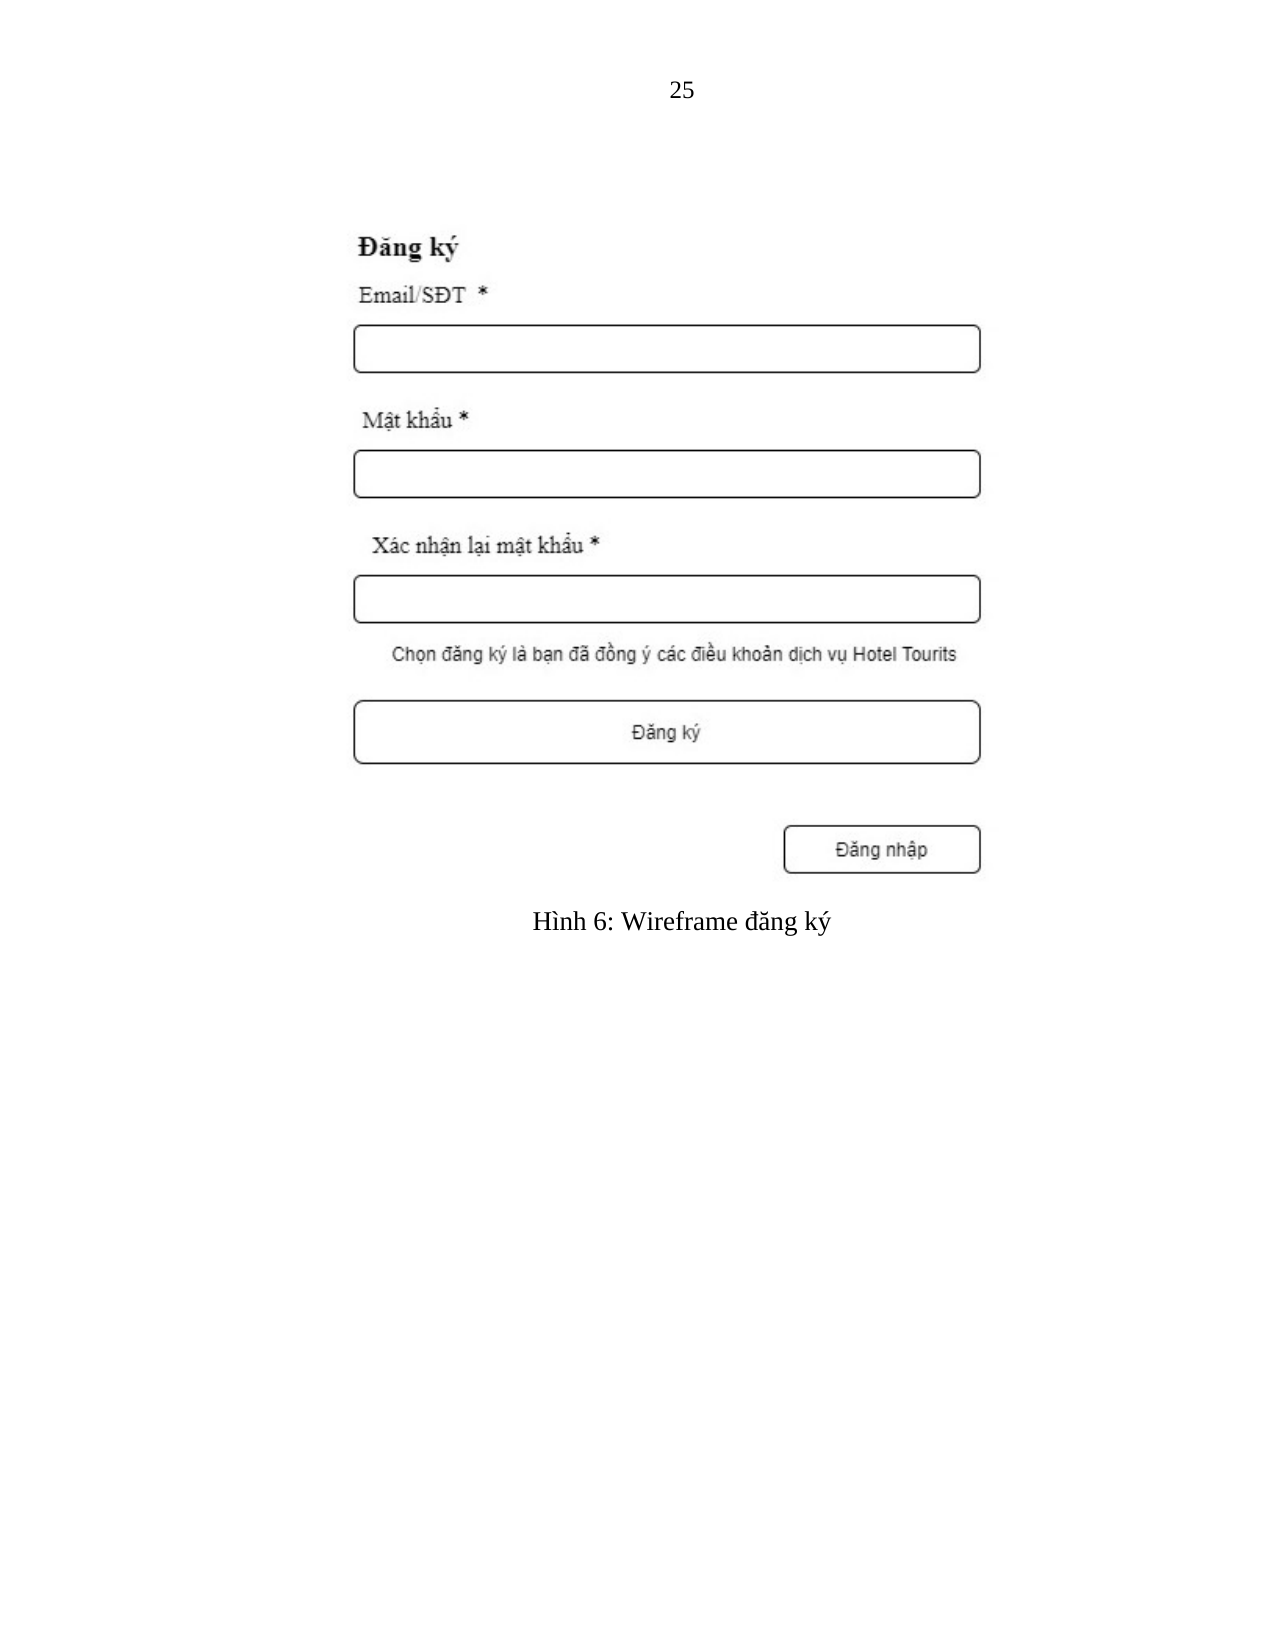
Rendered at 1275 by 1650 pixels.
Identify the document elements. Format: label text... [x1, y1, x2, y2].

text Hình 6: Wireframe đăng ký [207, 905, 1157, 936]
picture [335, 206, 1028, 888]
